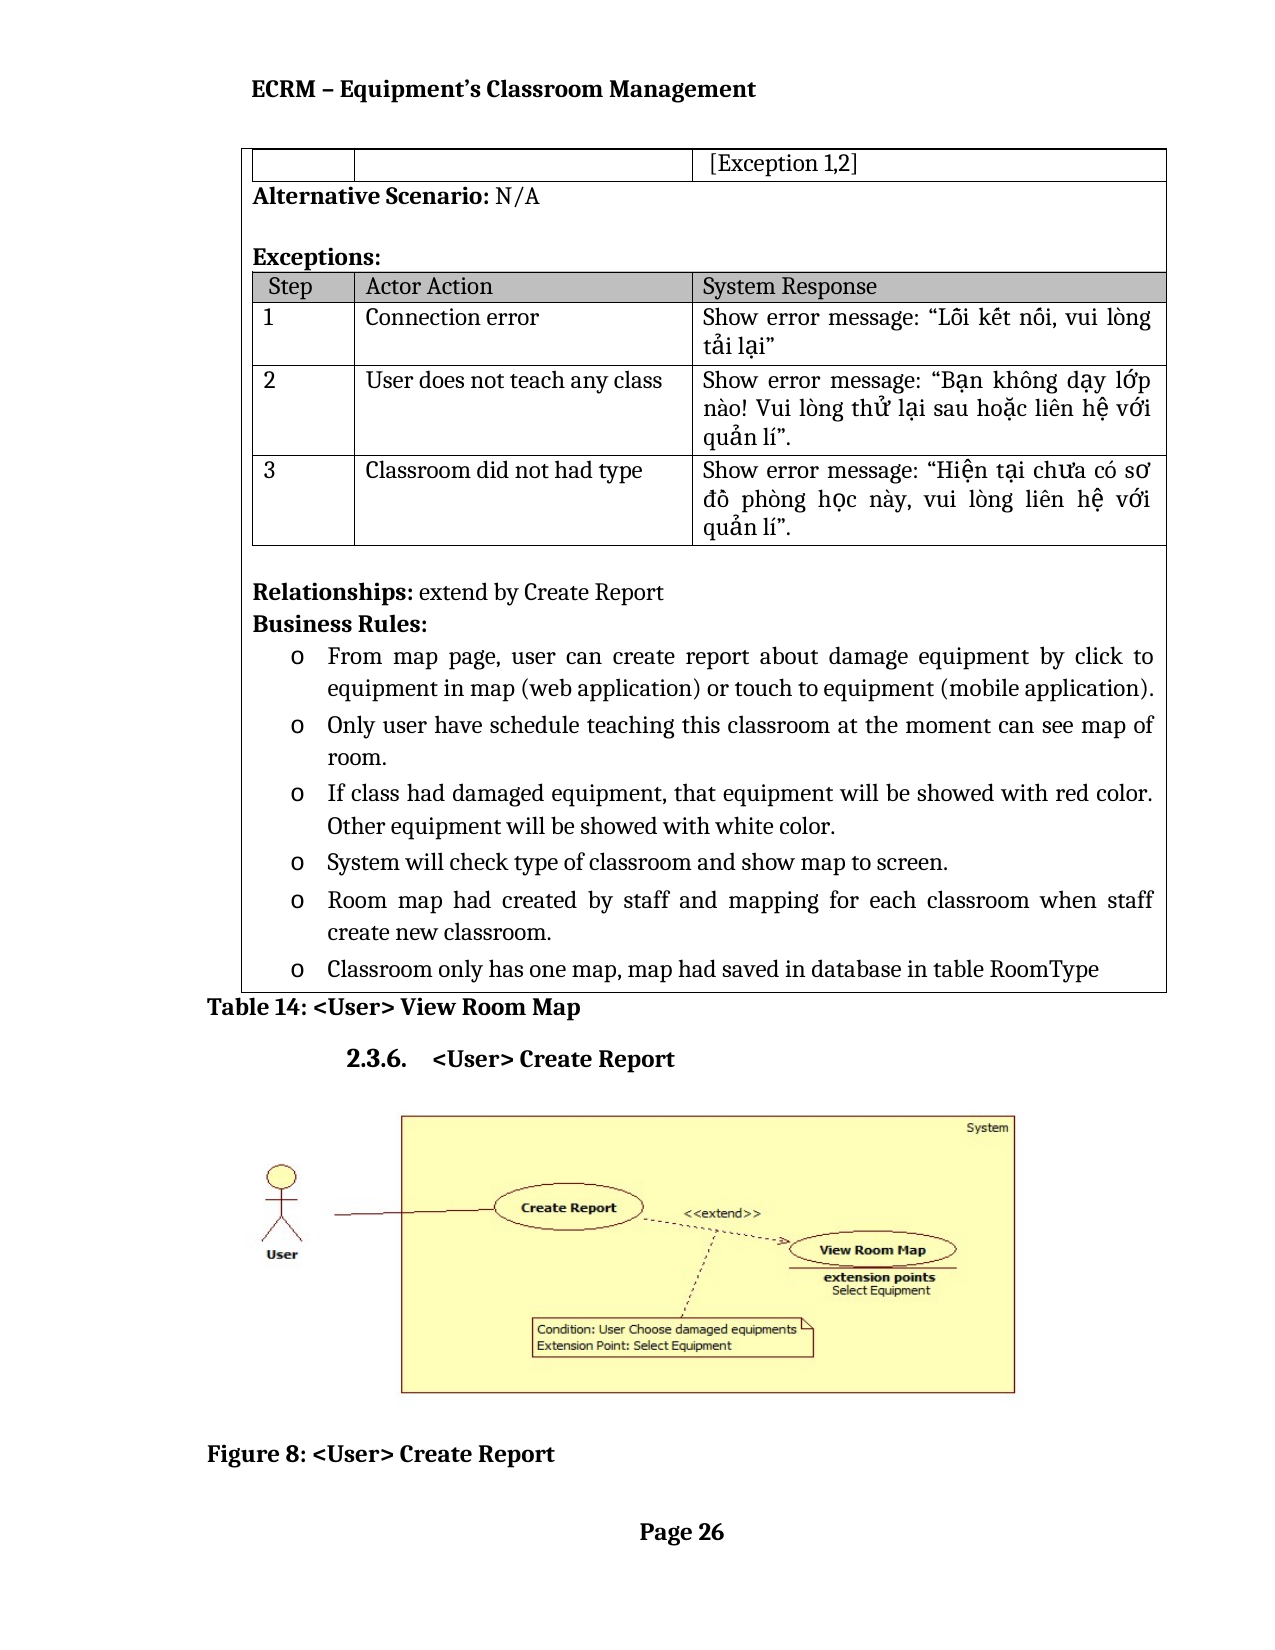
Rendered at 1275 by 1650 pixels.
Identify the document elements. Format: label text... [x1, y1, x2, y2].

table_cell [242, 149, 1166, 992]
text Figure 8: <User> Create Report [207, 1440, 1157, 1469]
list <User> Create Report [346, 1043, 1157, 1074]
text Table 14: <User> View Room Map [207, 993, 1157, 1022]
picture [206, 1094, 1039, 1415]
